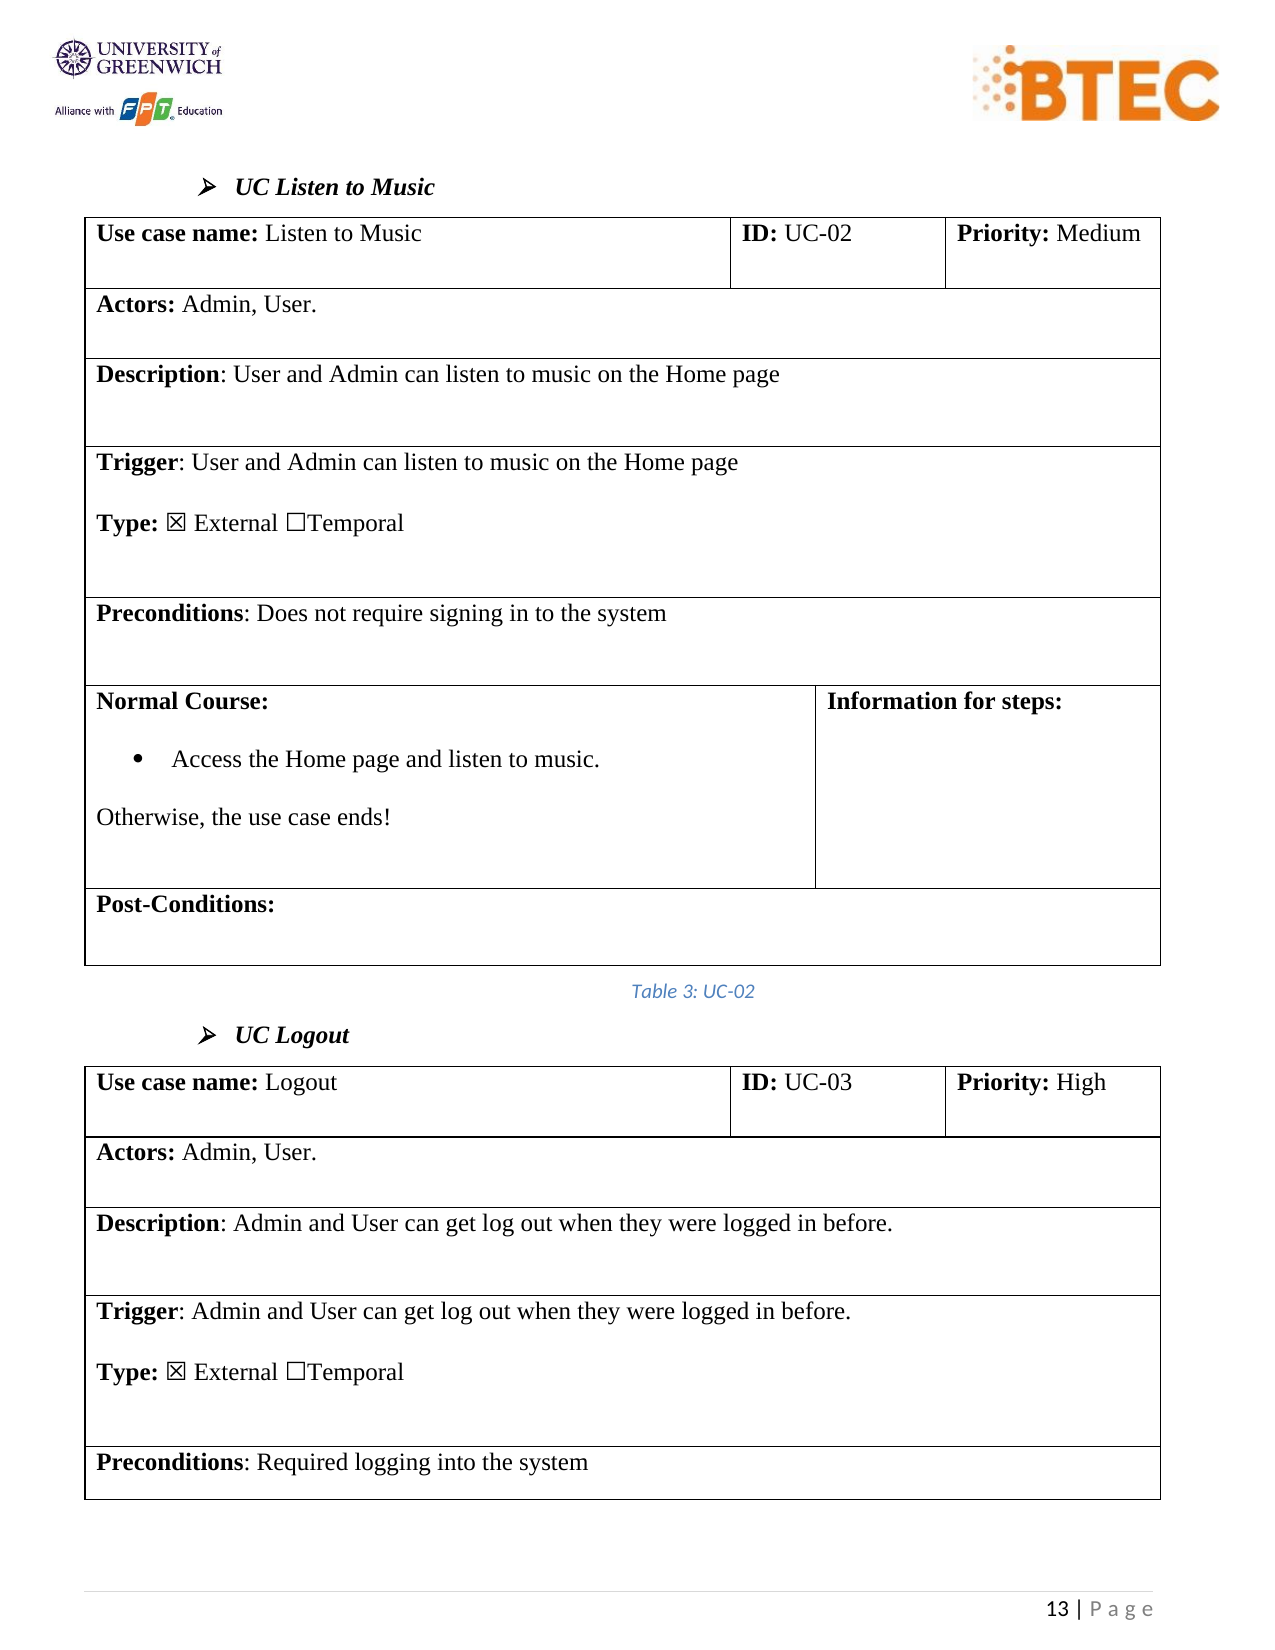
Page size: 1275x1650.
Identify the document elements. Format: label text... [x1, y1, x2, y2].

table_cell Preconditions: Required logging into the system [86, 1447, 1160, 1499]
table_cell Actors: Admin, User. [86, 1138, 1160, 1207]
list UC Logout [197, 1020, 1153, 1049]
table_cell Normal Course: Access the Home page and listen to music. Otherwise, the use case ends! [86, 686, 815, 888]
table_cell Preconditions: Does not require signing in to the system [86, 598, 1160, 685]
picture [972, 45, 1220, 121]
table_cell Description: User and Admin can listen to music on the Home page [86, 359, 1160, 446]
table_header Priority: High [946, 1067, 1160, 1136]
table_header Priority: Medium [946, 218, 1160, 288]
table_cell Information for steps: [816, 686, 1160, 888]
table_cell Trigger: Admin and User can get log out when they were logged in before. Type: ☒ External ☐Temporal [86, 1296, 1160, 1446]
table_header ID: UC-03 [731, 1067, 945, 1136]
table_header ID: UC-02 [731, 218, 945, 288]
table_cell Post-Conditions: [86, 889, 1160, 965]
table_cell Description: Admin and User can get log out when they were logged in before. [86, 1208, 1160, 1295]
picture [41, 25, 234, 137]
table_header Use case name: Logout [86, 1067, 730, 1136]
table_header Use case name: Listen to Music [86, 218, 730, 288]
text Table 3: UC-02 [234, 978, 1153, 1004]
table_cell Actors: Admin, User. [86, 289, 1160, 358]
list UC Listen to Music [197, 172, 1153, 200]
table_cell Trigger: User and Admin can listen to music on the Home page Type: ☒ External ☐Temporal [86, 447, 1160, 597]
